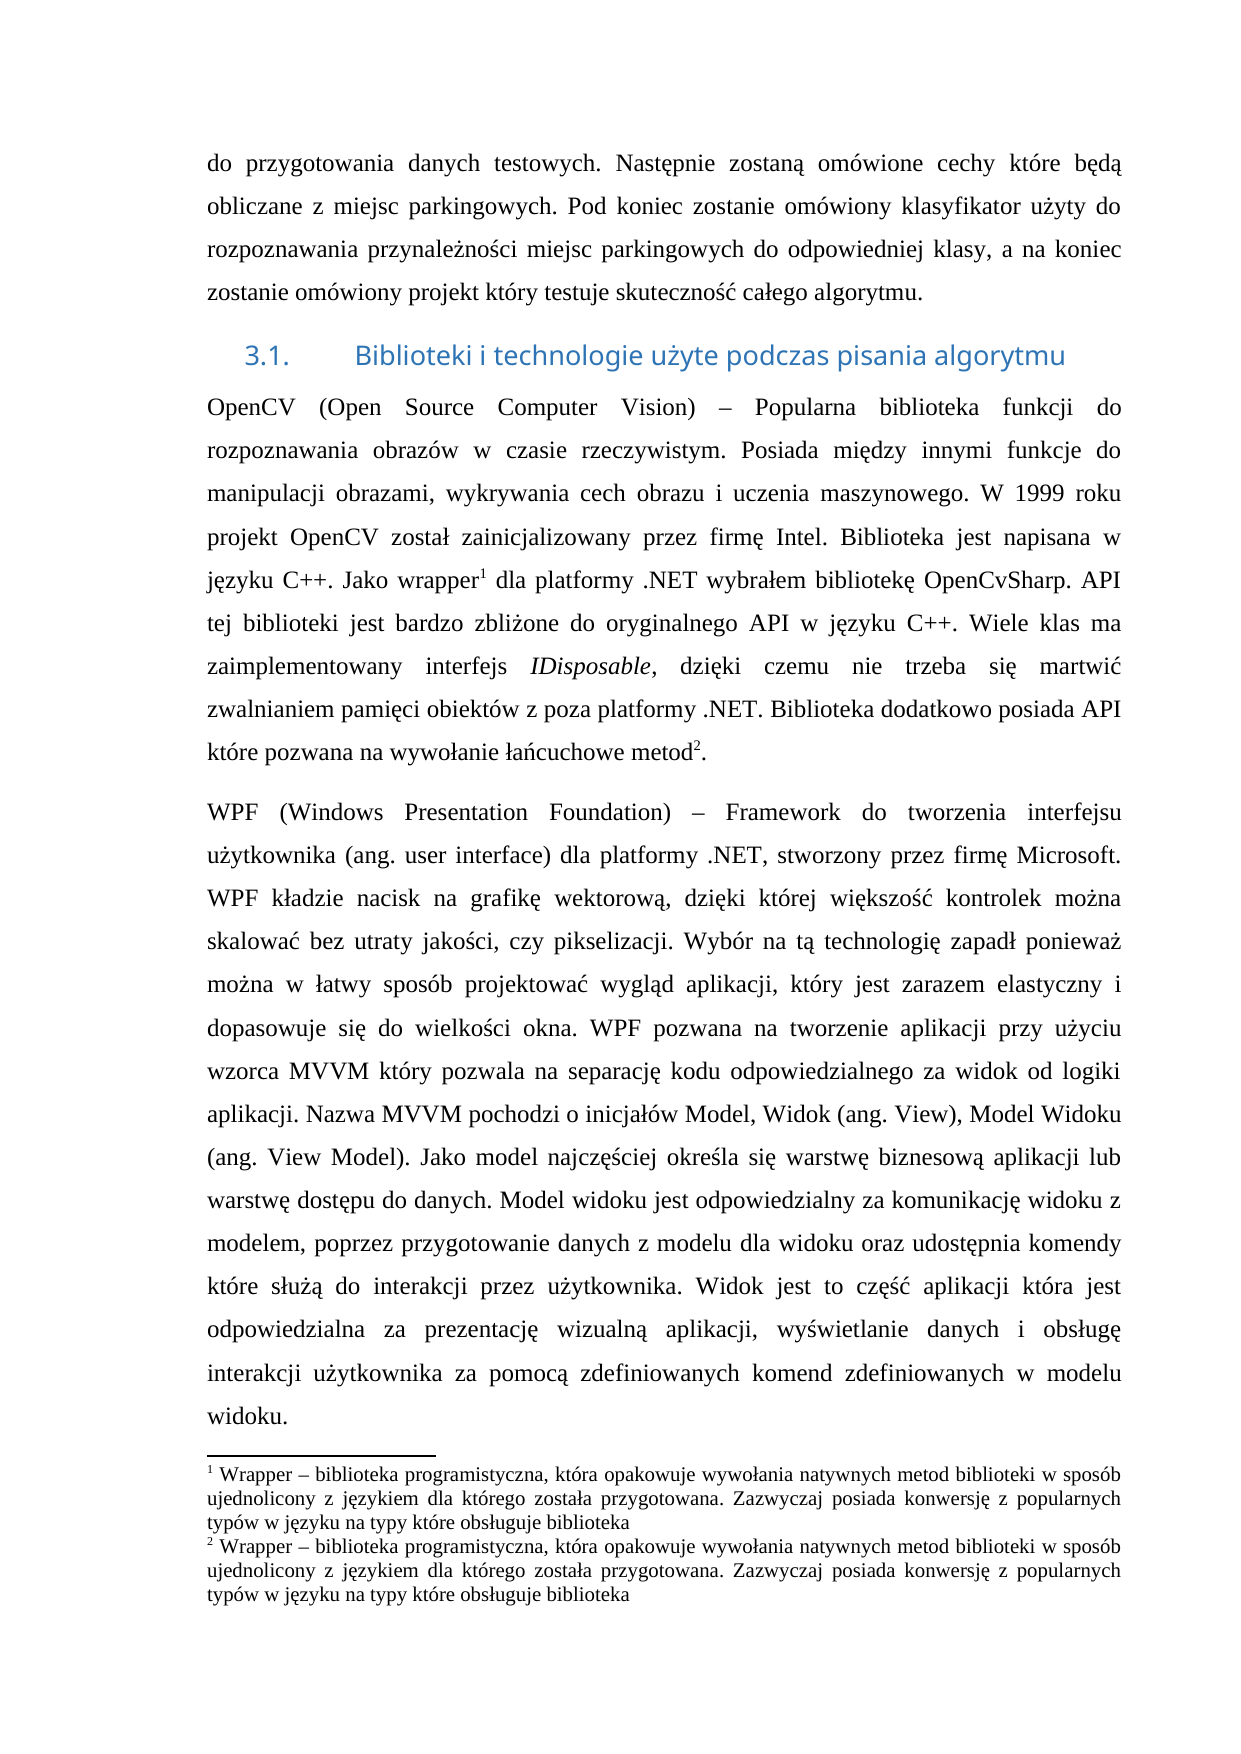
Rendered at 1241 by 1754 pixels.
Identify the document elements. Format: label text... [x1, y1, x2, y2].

text OpenCV (Open Source Computer Vision) – Popularna biblioteka funkcji do rozpoznawania obrazów w czasie rzeczywistym. Posiada między innymi funkcje do manipulacji obrazami, wykrywania cech obrazu i uczenia maszynowego. W 1999 roku projekt OpenCV został zainicjalizowany przez firmę Intel. Biblioteka jest napisana w języku C++. Jako wrapper dla platformy .NET wybrałem bibliotekę OpenCvSharp. API tej biblioteki jest bardzo zbliżone do oryginalnego API w języku C++. Wiele klas ma zaimplementowany interfejs IDisposable, dzięki czemu nie trzeba się martwić zwalnianiem pamięci obiektów z poza platformy .NET. Biblioteka dodatkowo posiada API które pozwana na wywołanie łańcuchowe metod. [207, 392, 1122, 766]
text WPF (Windows Presentation Foundation) – Framework do tworzenia interfejsu użytkownika (ang. user interface) dla platformy .NET, stworzony przez firmę Microsoft. WPF kładzie nacisk na grafikę wektorową, dzięki której większość kontrolek można skalować bez utraty jakości, czy pikselizacji. Wybór na tą technologię zapadł ponieważ można w łatwy sposób projektować wygląd aplikacji, który jest zarazem elastyczny i dopasowuje się do wielkości okna. WPF pozwana na tworzenie aplikacji przy użyciu wzorca MVVM który pozwala na separację kodu odpowiedzialnego za widok od logiki aplikacji. Nazwa MVVM pochodzi o inicjałów Model, Widok (ang. View), Model Widoku (ang. View Model). Jako model najczęściej określa się warstwę biznesową aplikacji lub warstwę dostępu do danych. Model widoku jest odpowiedzialny za komunikację widoku z modelem, poprzez przygotowanie danych z modelu dla widoku oraz udostępnia komendy które służą do interakcji przez użytkownika. Widok jest to część aplikacji która jest odpowiedzialna za prezentację wizualną aplikacji, wyświetlanie danych i obsługę interakcji użytkownika za pomocą zdefiniowanych komend zdefiniowanych w modelu widoku. [207, 797, 1122, 1429]
subtitle Biblioteki i technologie użyte podczas pisania algorytmu [244, 337, 1122, 374]
